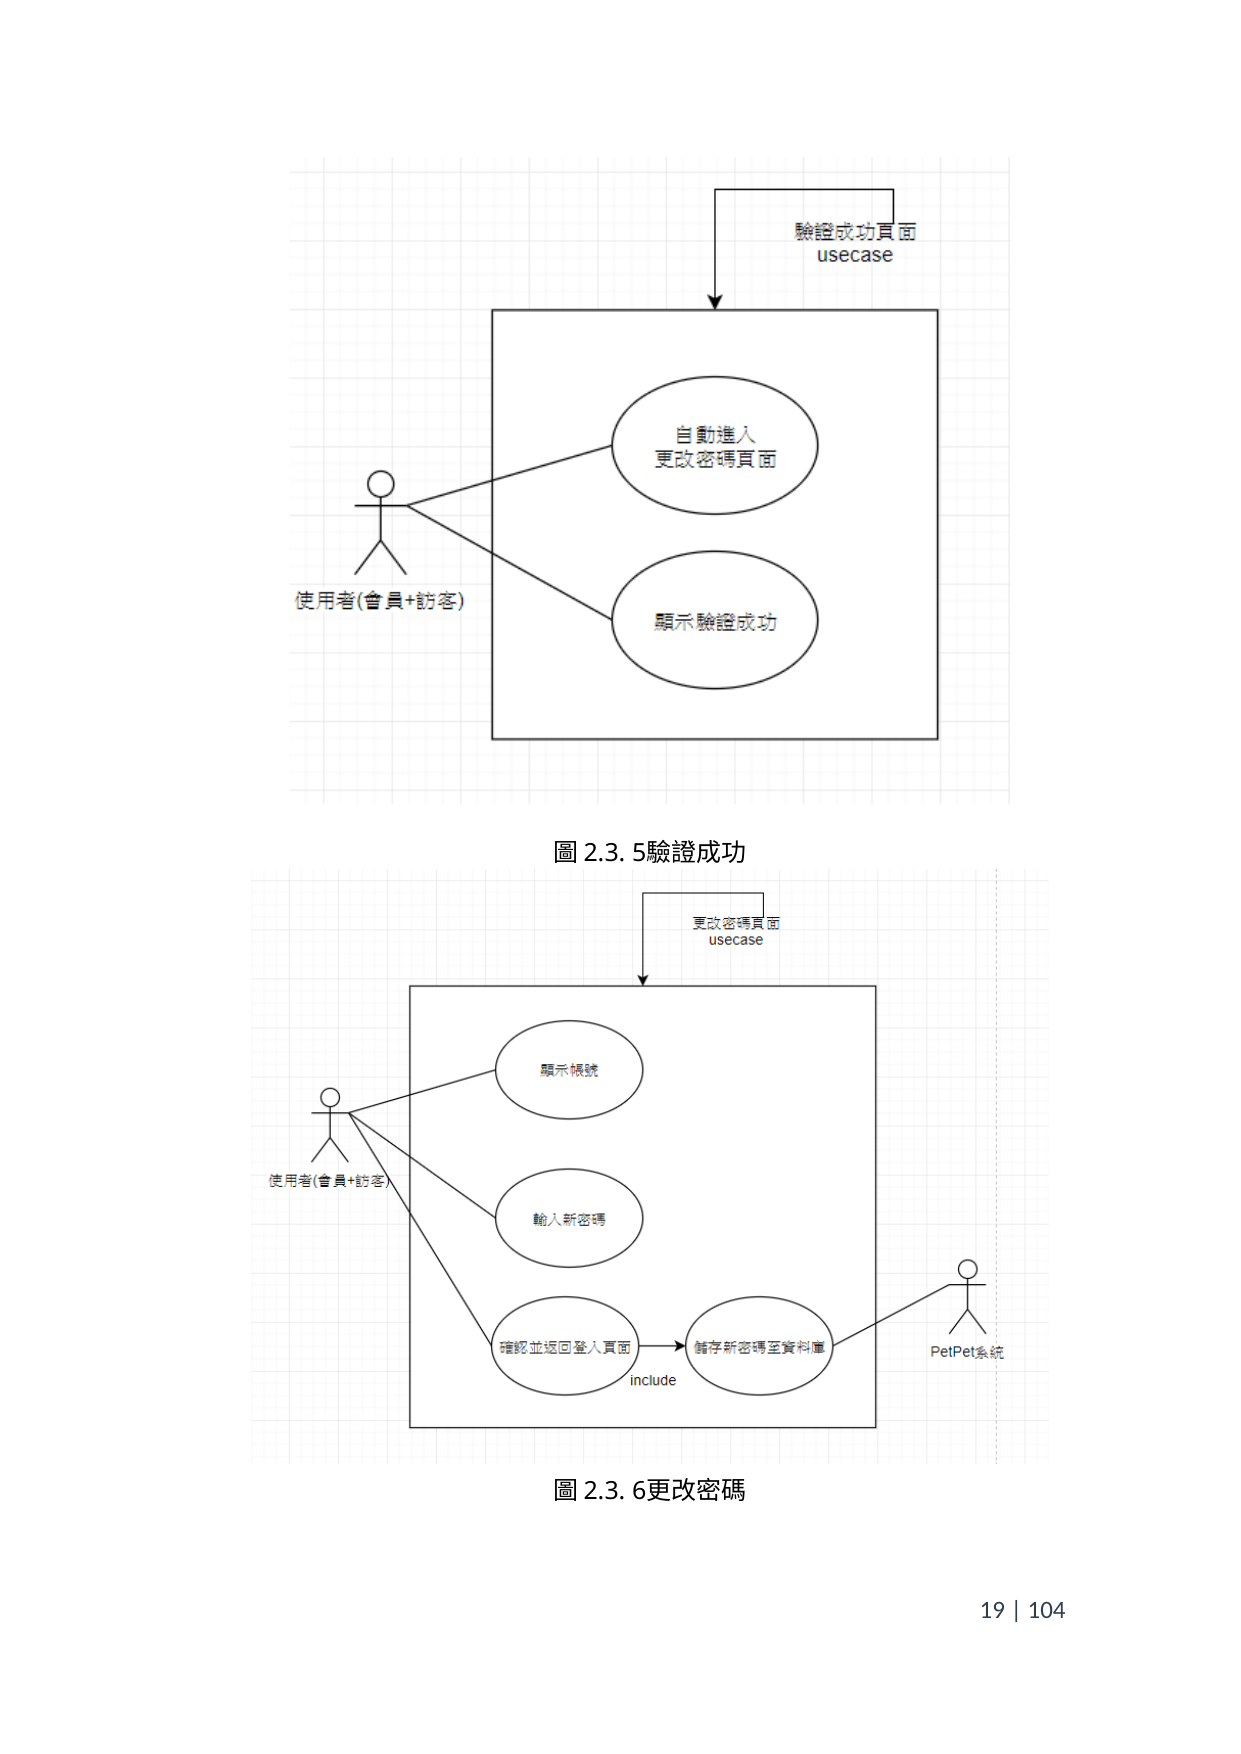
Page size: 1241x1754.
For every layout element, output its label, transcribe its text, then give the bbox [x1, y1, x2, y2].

text 圖2.3. 6更改密碼 [207, 1469, 1092, 1507]
text 圖2.3. 5驗證成功 [207, 832, 1092, 869]
picture [250, 869, 1049, 1464]
picture [289, 157, 1010, 804]
